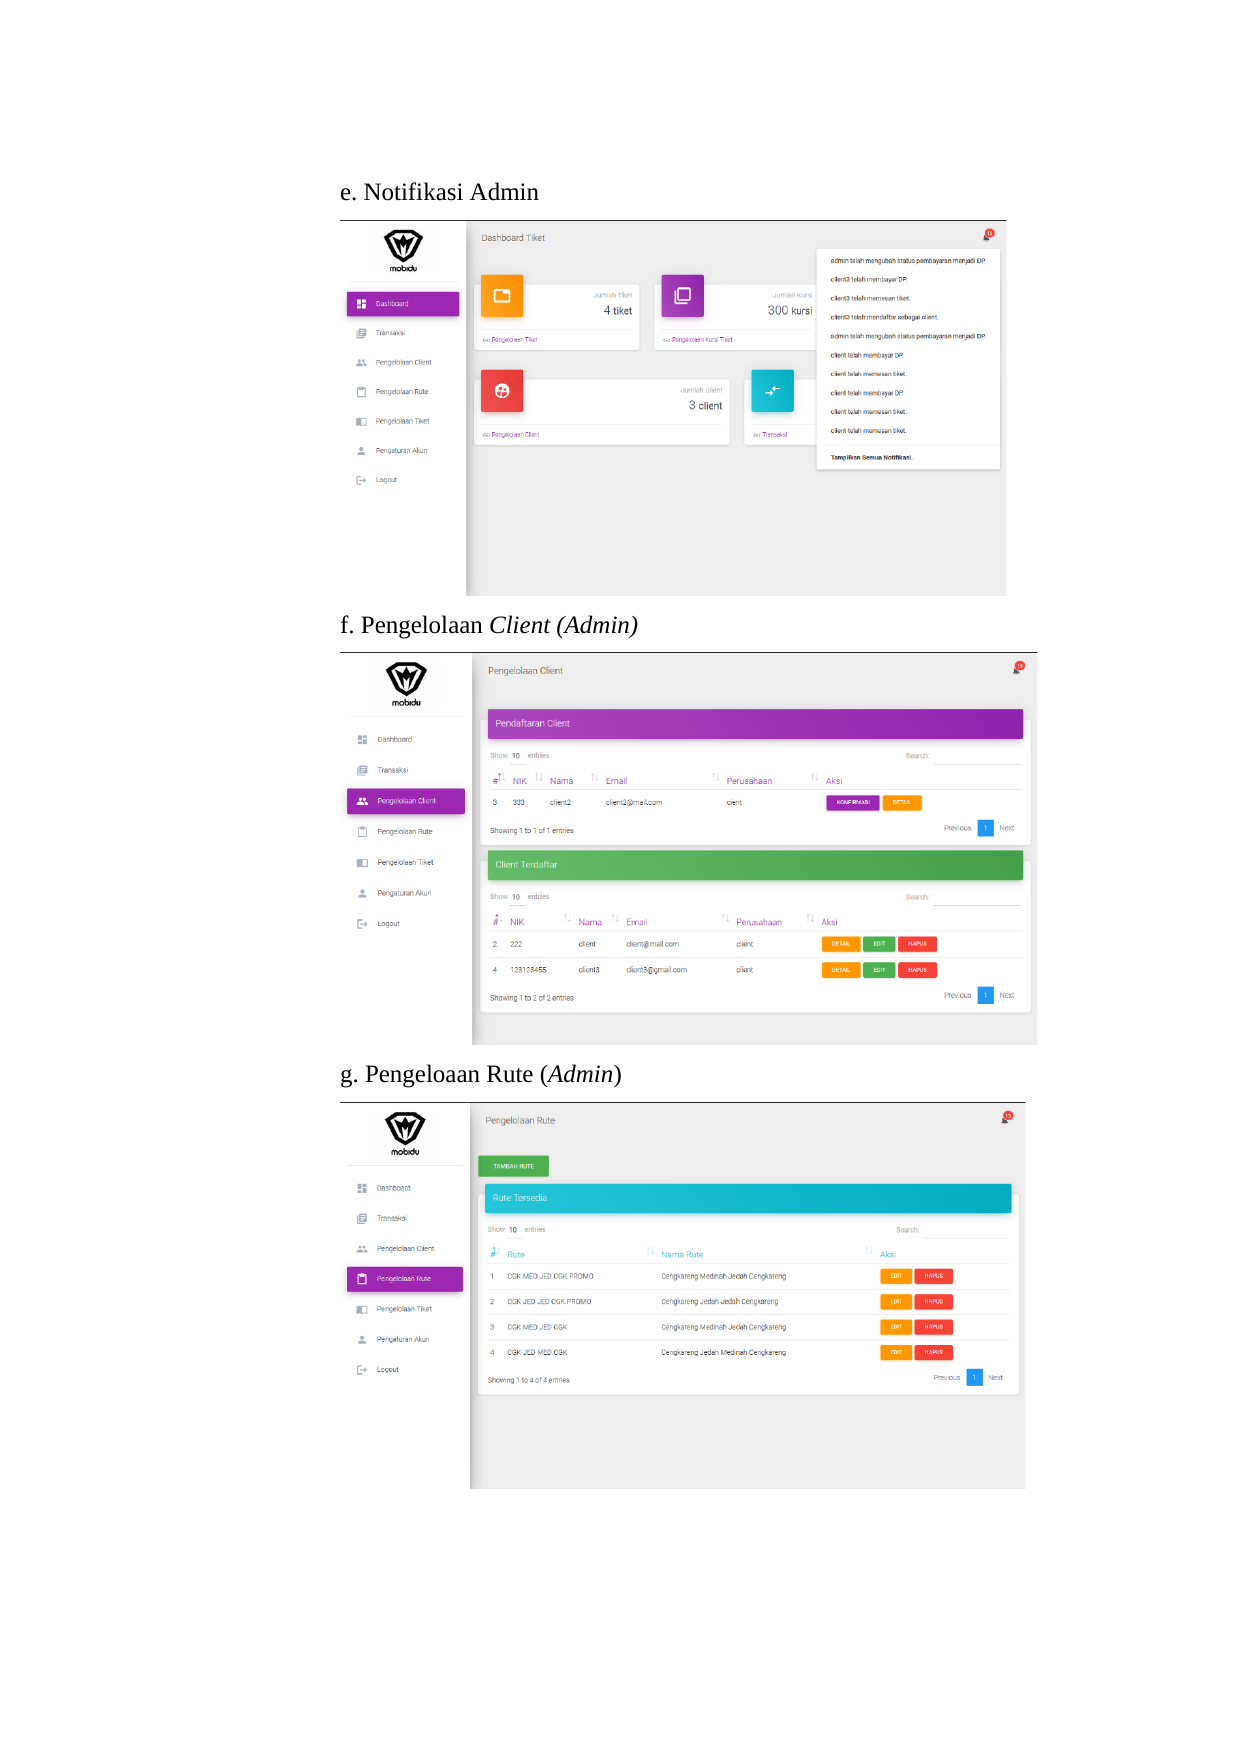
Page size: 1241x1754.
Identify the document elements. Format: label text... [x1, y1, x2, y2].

picture [339, 1102, 1026, 1489]
list e. Notifikasi Admin [340, 177, 1063, 206]
picture [339, 220, 1007, 596]
picture [339, 652, 1038, 1045]
list f. Pengelolaan Client (Admin) [340, 610, 1063, 638]
list g. Pengeloaan Rute (Admin) [340, 1059, 1063, 1088]
